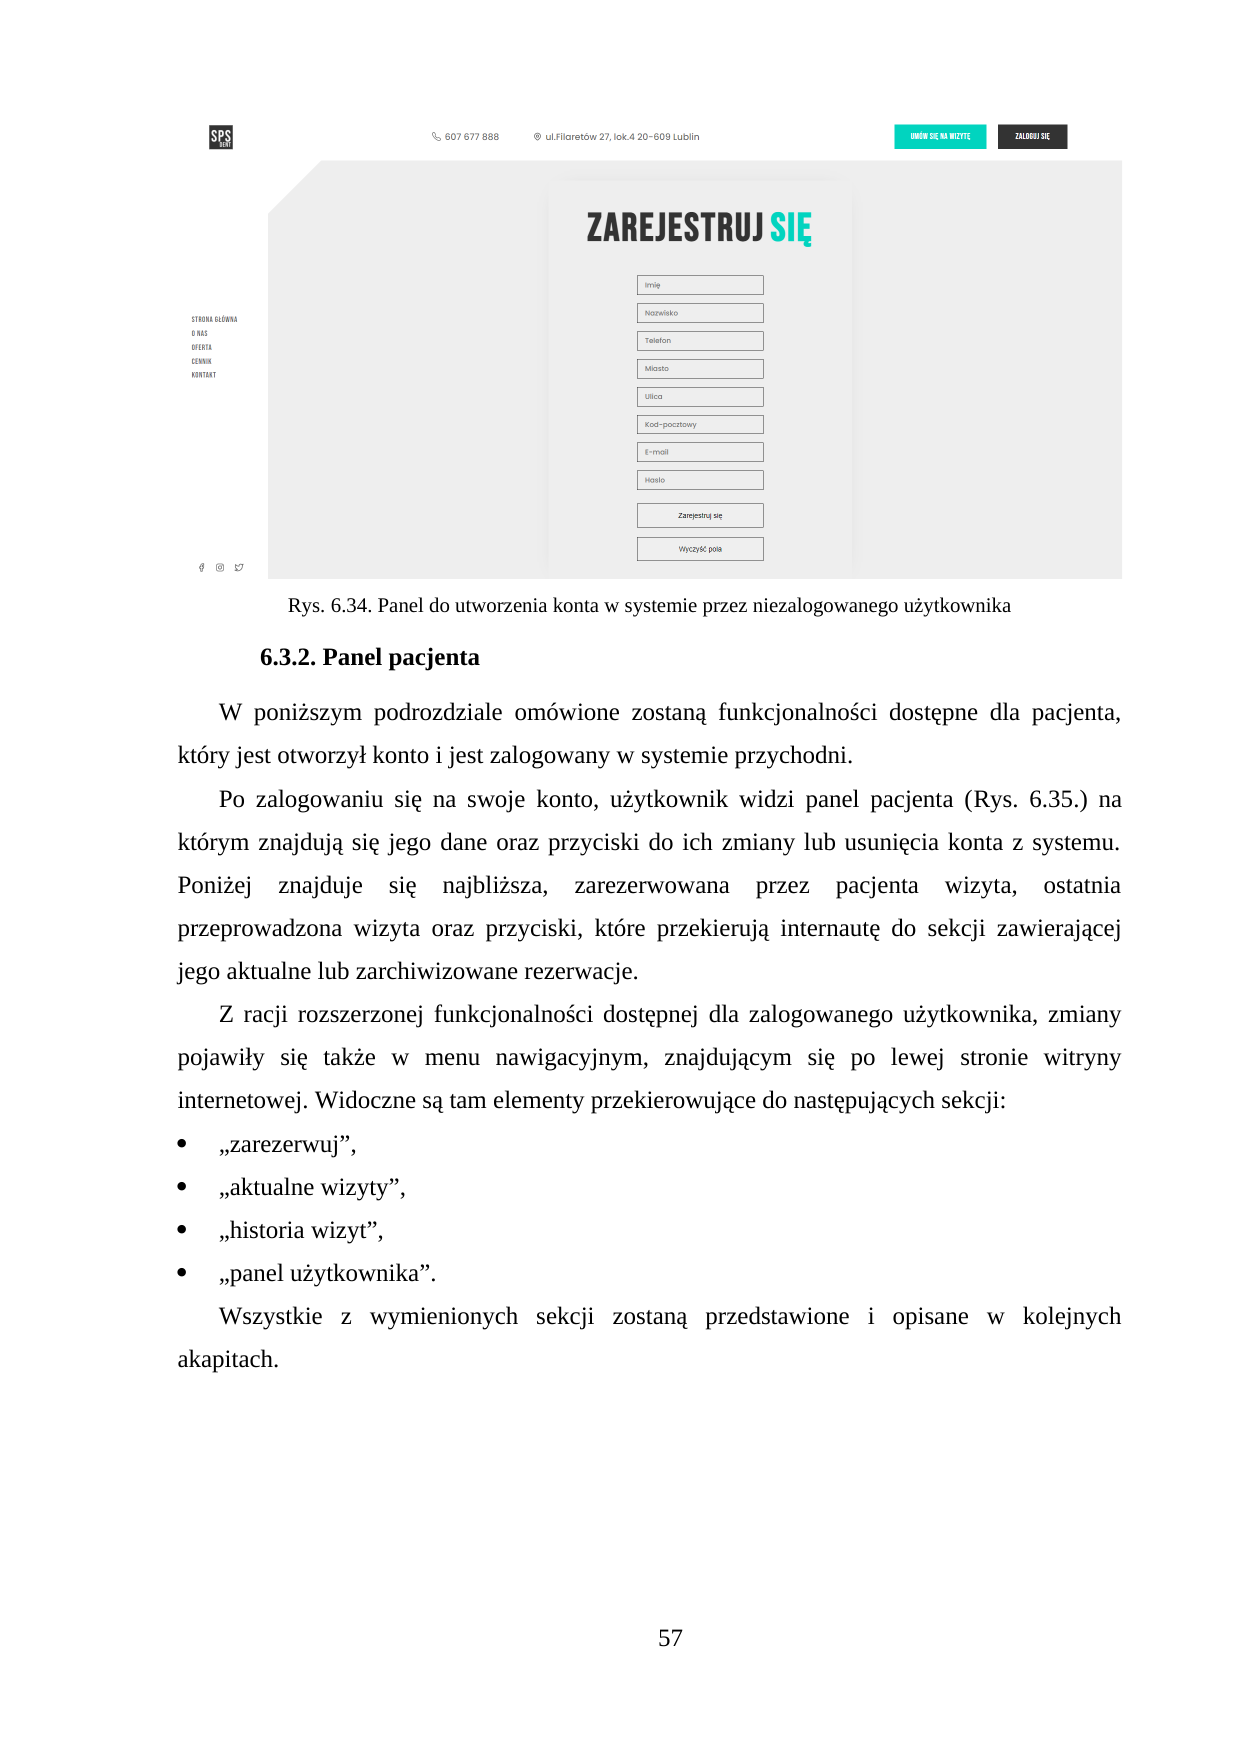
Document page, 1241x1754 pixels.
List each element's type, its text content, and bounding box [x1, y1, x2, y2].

picture [177, 118, 1123, 579]
text W poniższym podrozdziale omówione zostaną funkcjonalności dostępne dla pacjenta, który jest otworzył konto i jest zalogowany w systemie przychodni. [177, 697, 1122, 769]
subtitle Panel pacjenta [177, 642, 1122, 671]
list „aktualne wizyty”, [177, 1172, 1122, 1201]
text Rys. 6.16. Panel do utworzenia konta w systemie przez niezalogowanego użytkownika [177, 593, 1122, 617]
text Wszystkie z wymienionych sekcji zostaną przedstawione i opisane w kolejnych akapitach. [177, 1301, 1122, 1373]
list „zarezerwuj”, [177, 1129, 1122, 1157]
list „panel użytkownika”. [177, 1258, 1122, 1287]
text Z racji rozszerzonej funkcjonalności dostępnej dla zalogowanego użytkownika, zmiany pojawiły się także w menu nawigacyjnym, znajdującym się po lewej stronie witryny internetowej. Widoczne są tam elementy przekierowujące do następujących sekcji: [177, 999, 1122, 1114]
list „historia wizyt”, [177, 1215, 1122, 1244]
